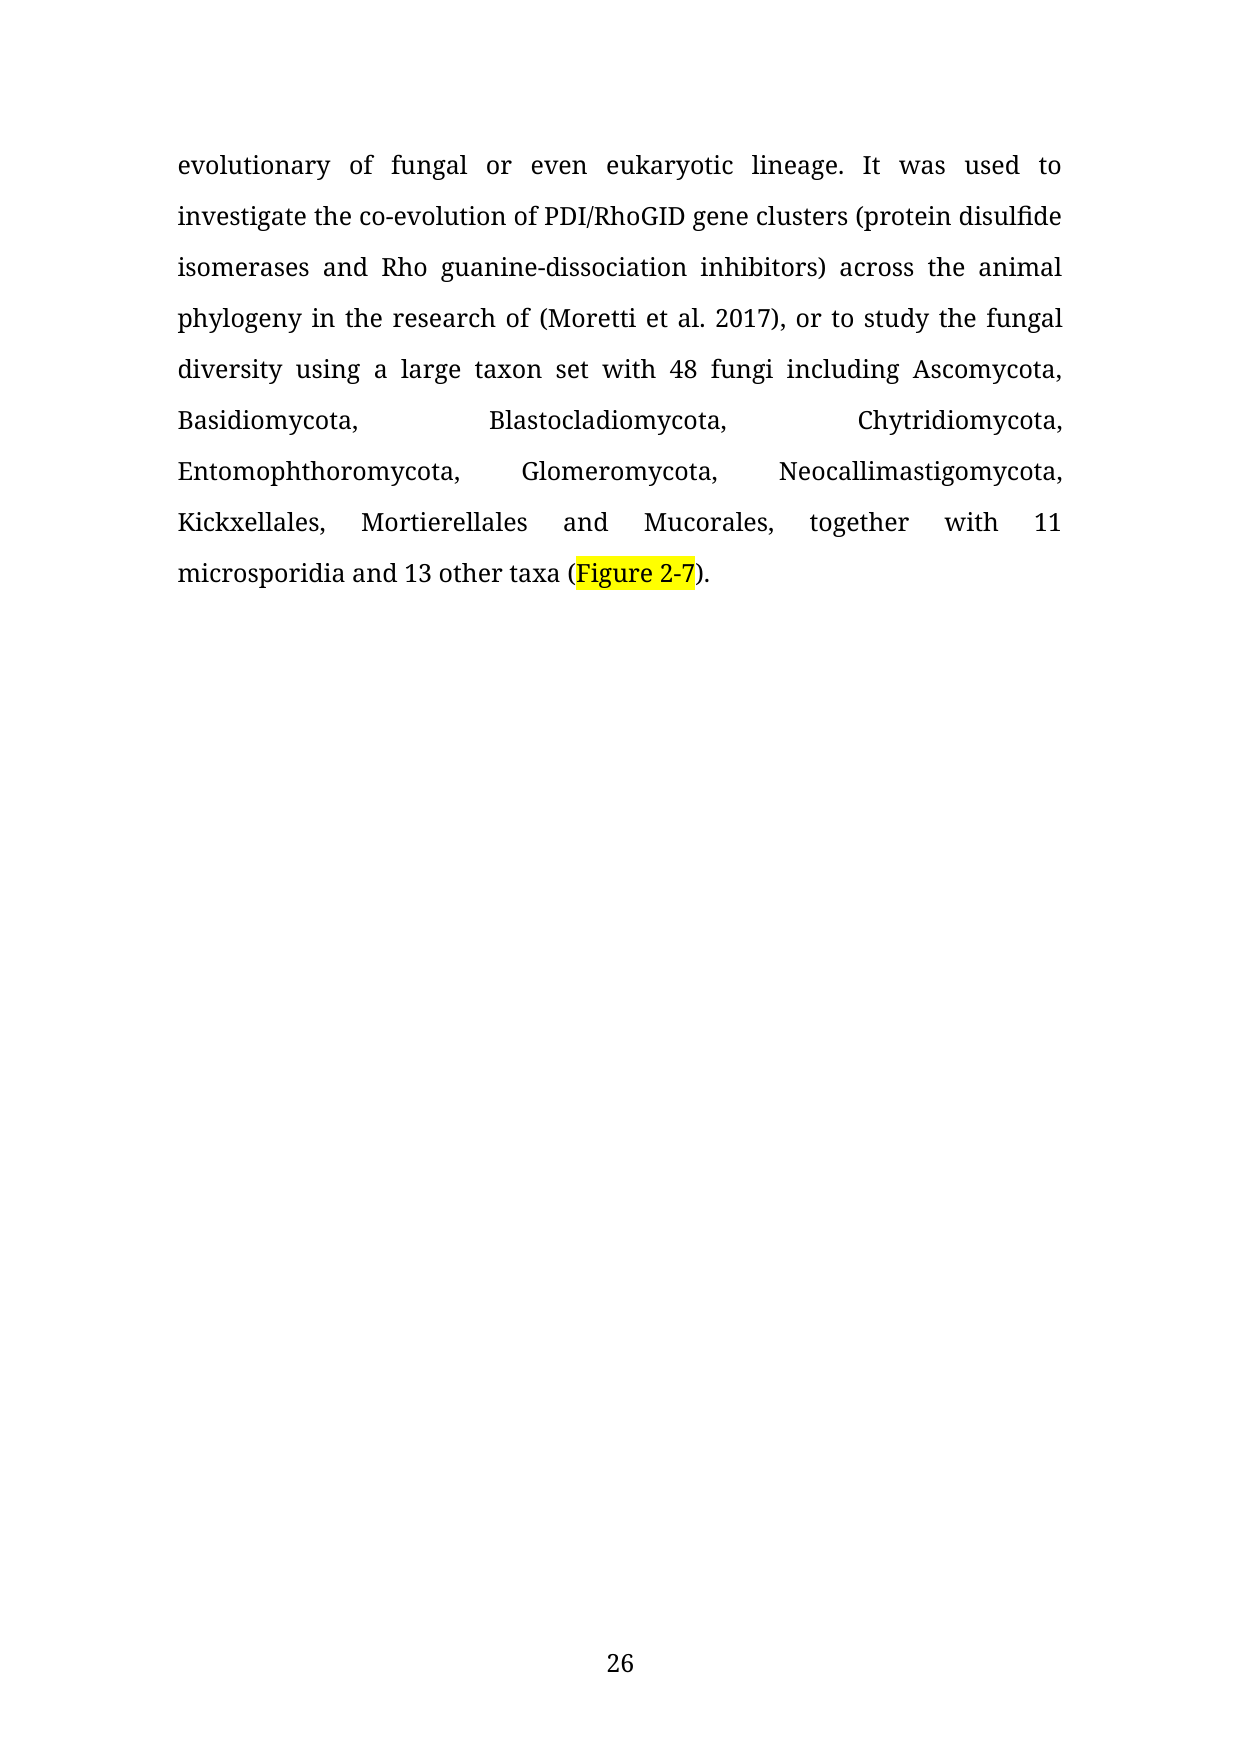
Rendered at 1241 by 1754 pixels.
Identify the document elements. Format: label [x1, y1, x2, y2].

text [177, 148, 1063, 590]
